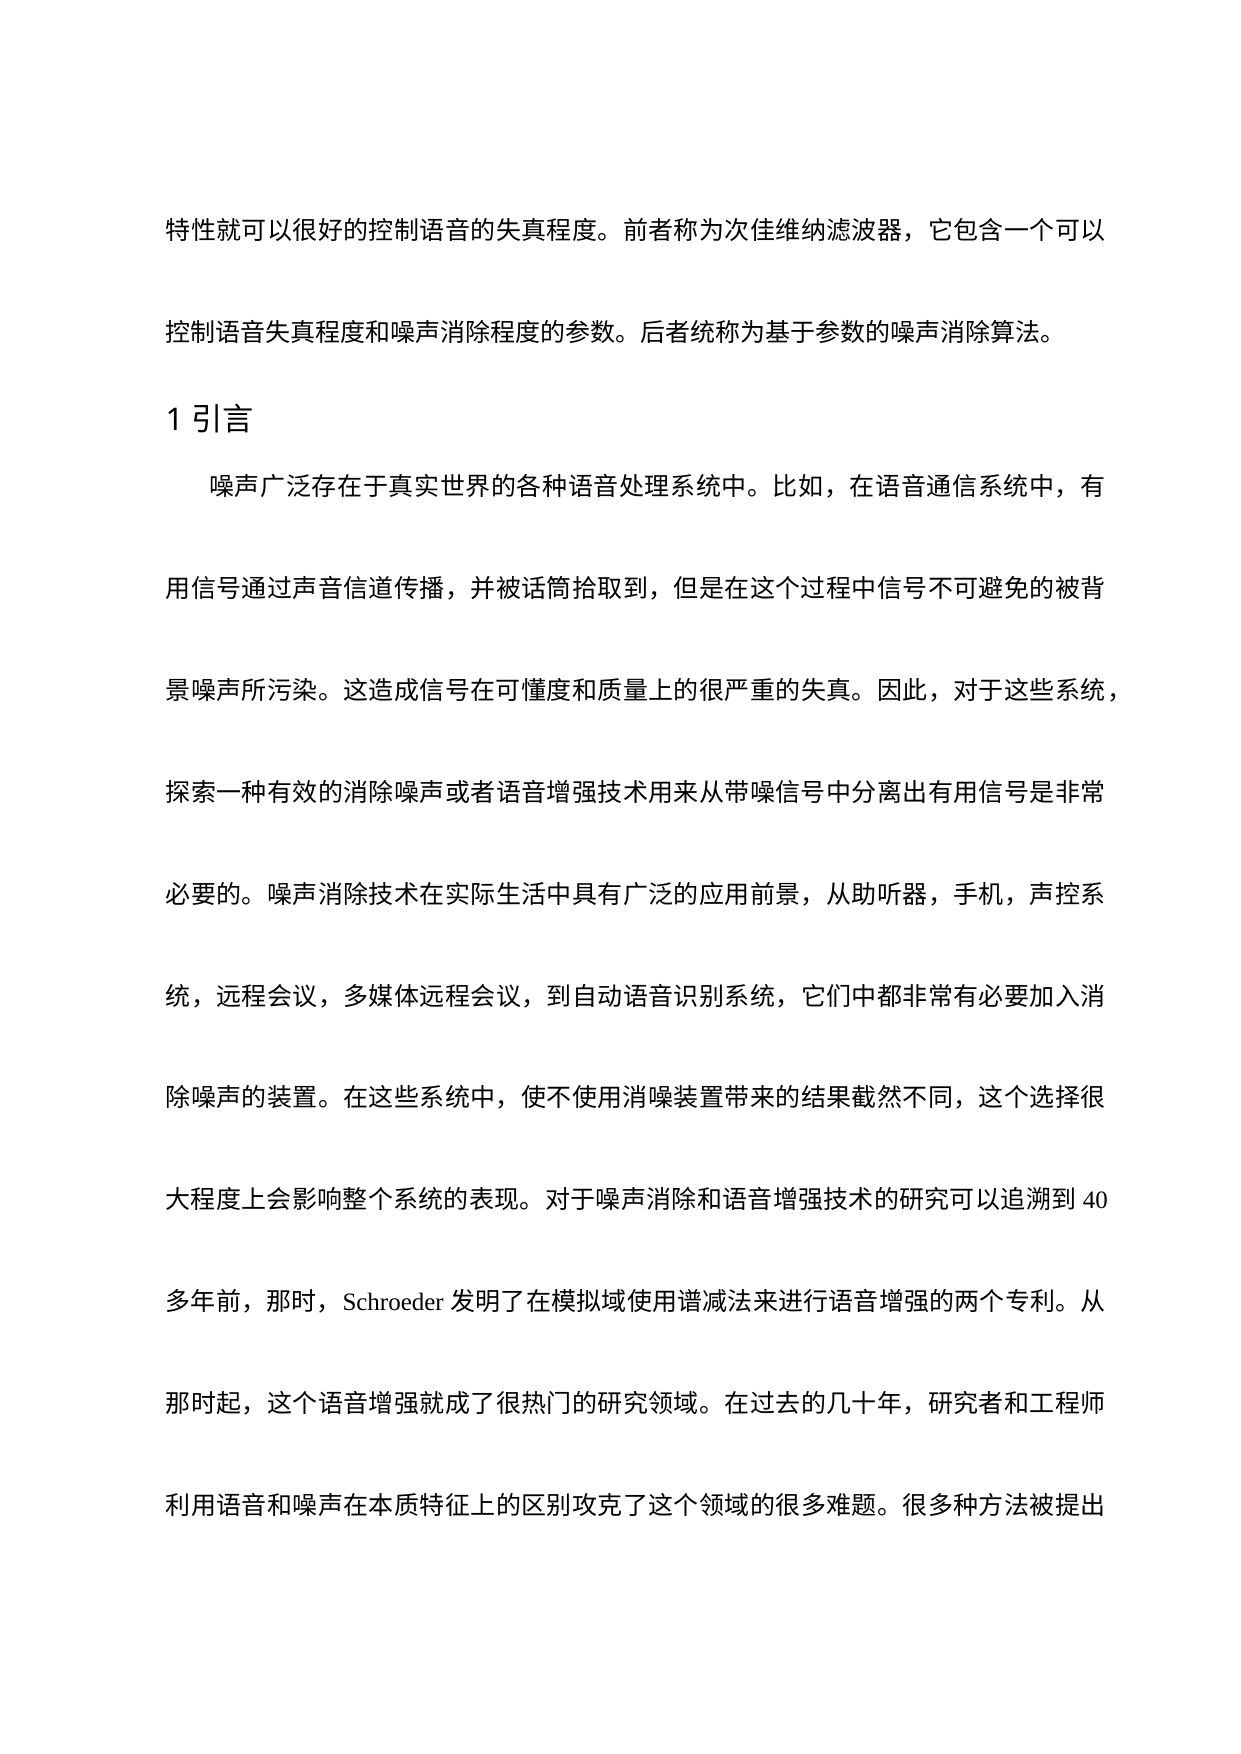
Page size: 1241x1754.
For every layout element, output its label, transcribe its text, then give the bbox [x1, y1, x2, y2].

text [165, 195, 1107, 365]
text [165, 451, 1107, 1537]
text 1 引言 [165, 383, 1107, 451]
